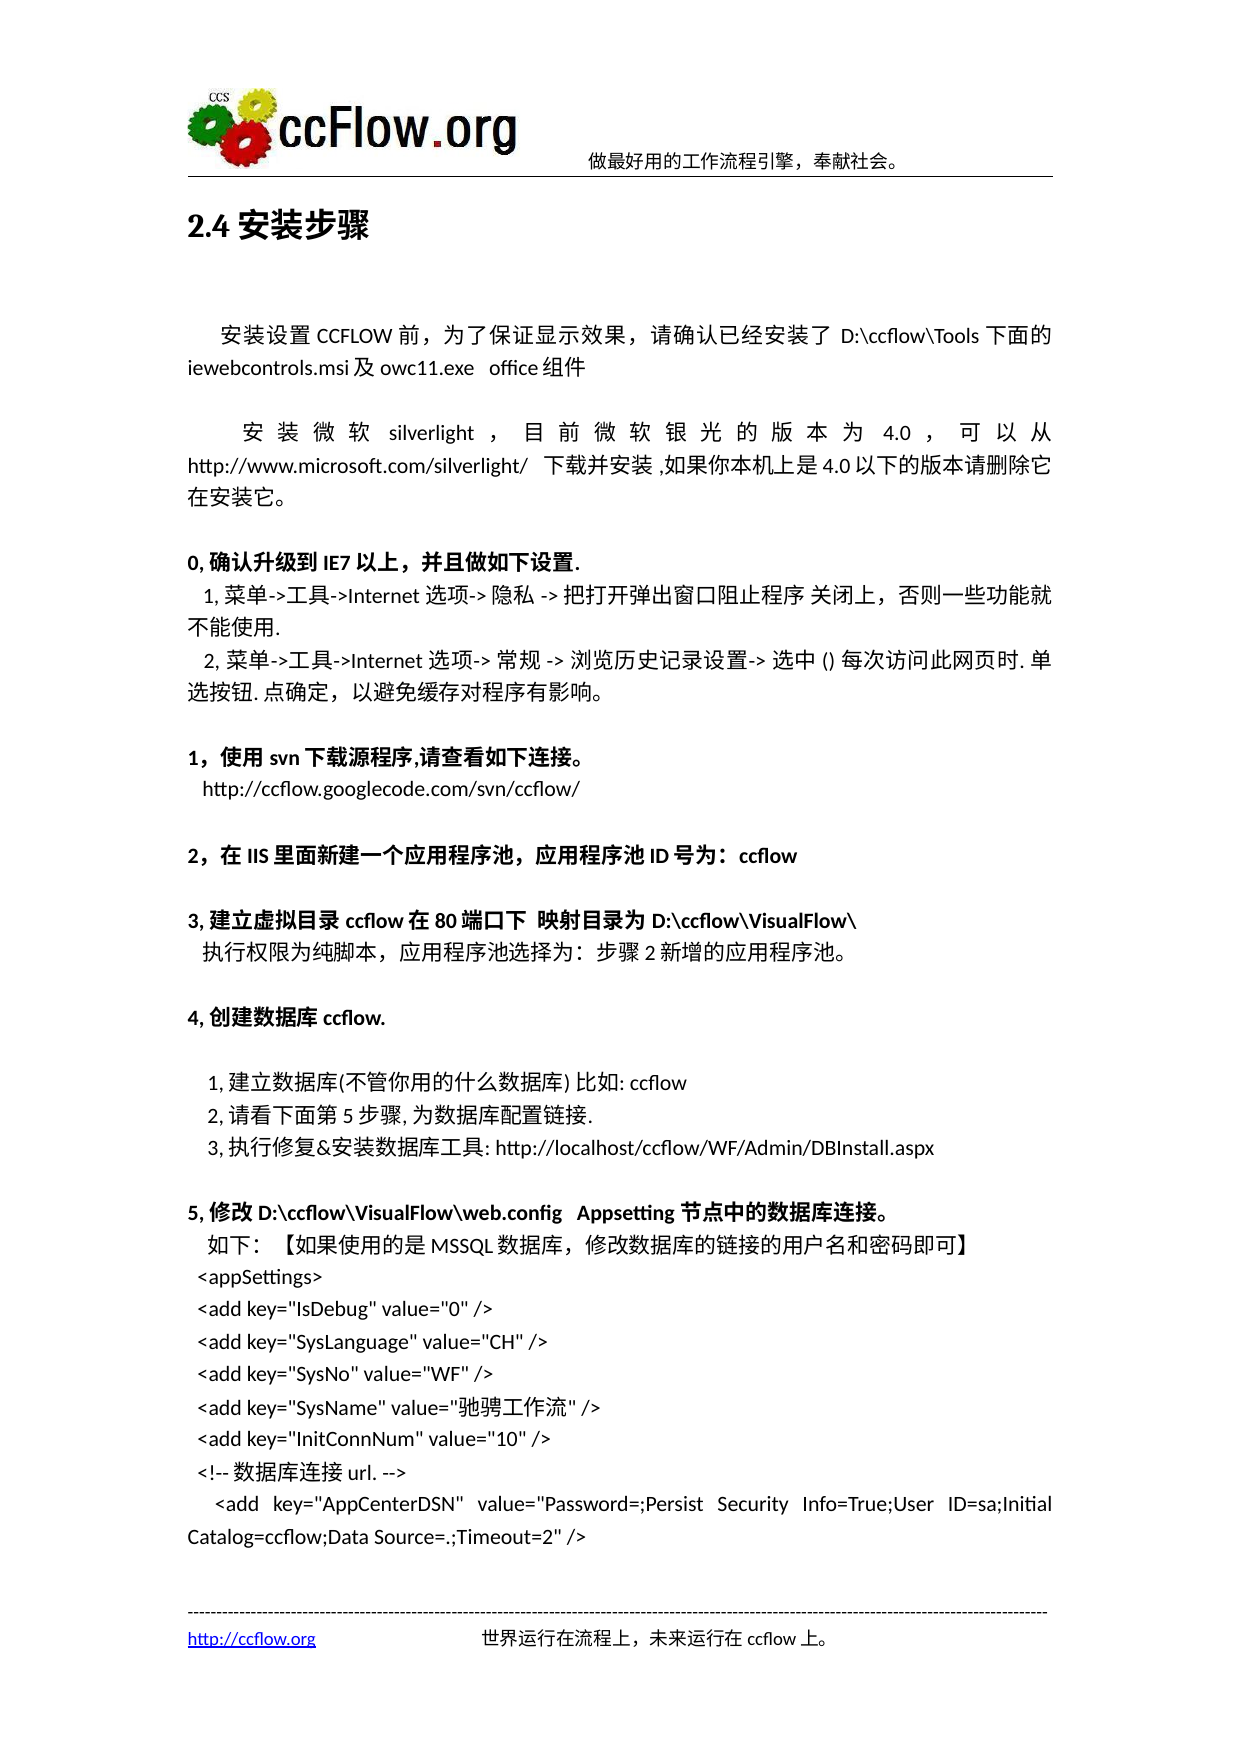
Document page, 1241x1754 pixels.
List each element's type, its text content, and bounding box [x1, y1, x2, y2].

text <add key="AppCenterDSN" value="Password=;Persist Security Info=True;User ID=sa;Initial Catalog=ccflow;Data Source=.;Timeout=2" /> [187, 1487, 1053, 1552]
text 如下：【如果使用的是MSSQL数据库，修改数据库的链接的用户名和密码即可】 [187, 1227, 1053, 1260]
text <add key="SysName" value="驰骋工作流" /> [187, 1390, 1053, 1422]
text 2，在IIS里面新建一个应用程序池，应用程序池ID号为：ccflow [187, 837, 1053, 870]
text 3, 建立虚拟目录 ccflow在80 端口下 映射目录为 D:\ccflow\VisualFlow\ [187, 902, 1053, 935]
text 2, 菜单->工具->Internet 选项-> 常规 -> 浏览历史记录设置-> 选中 () 每次访问此网页时. 单选按钮. 点确定，以避免缓存对程序有影响。 [187, 642, 1053, 707]
text 安装设置CCFLOW前，为了保证显示效果，请确认已经安装了 D:\ccflow\Tools下面的iewebcontrols.msi及owc11.exe office组件 [187, 317, 1053, 382]
text 安装微软silverlight，目前微软银光的版本为4.0，可以从 http://www.microsoft.com/silverlight/ 下载并安装 ,如果你本机上是4.0以下的版本请删除它在安装它。 [187, 415, 1053, 512]
text <add key="IsDebug" value="0" /> [187, 1292, 1053, 1325]
text 3, 执行修复&安装数据库工具: http://localhost/ccflow/WF/Admin/DBInstall.aspx [187, 1130, 1053, 1162]
text 5, 修改 D:\ccflow\VisualFlow\web.config Appsetting 节点中的数据库连接。 [187, 1195, 1053, 1227]
text http://ccflow.googlecode.com/svn/ccflow/ [187, 772, 1053, 805]
text <add key="SysNo" value="WF" /> [187, 1357, 1053, 1390]
text 4, 创建数据库ccflow. [187, 1000, 1053, 1032]
text 执行权限为纯脚本，应用程序池选择为：步骤2新增的应用程序池。 [187, 935, 1053, 967]
text 2, 请看下面第5步骤, 为数据库配置链接. [187, 1097, 1053, 1130]
text 0, 确认升级到IE7 以上，并且做如下设置. [187, 545, 1053, 577]
text <appSettings> [187, 1260, 1053, 1292]
text 1, 菜单->工具->Internet 选项-> 隐私 -> 把打开弹出窗口阻止程序 关闭上，否则一些功能就不能使用. [187, 577, 1053, 642]
text <add key="SysLanguage" value="CH" /> [187, 1325, 1053, 1357]
picture [187, 88, 521, 169]
subtitle 2.4安装步骤 [187, 190, 1053, 255]
text 1，使用 svn下载源程序,请查看如下连接。 [187, 740, 1053, 772]
text <!-- 数据库连接url. --> [187, 1455, 1053, 1487]
text 1, 建立数据库(不管你用的什么数据库) 比如: ccflow [187, 1065, 1053, 1097]
text <add key="InitConnNum" value="10" /> [187, 1422, 1053, 1455]
